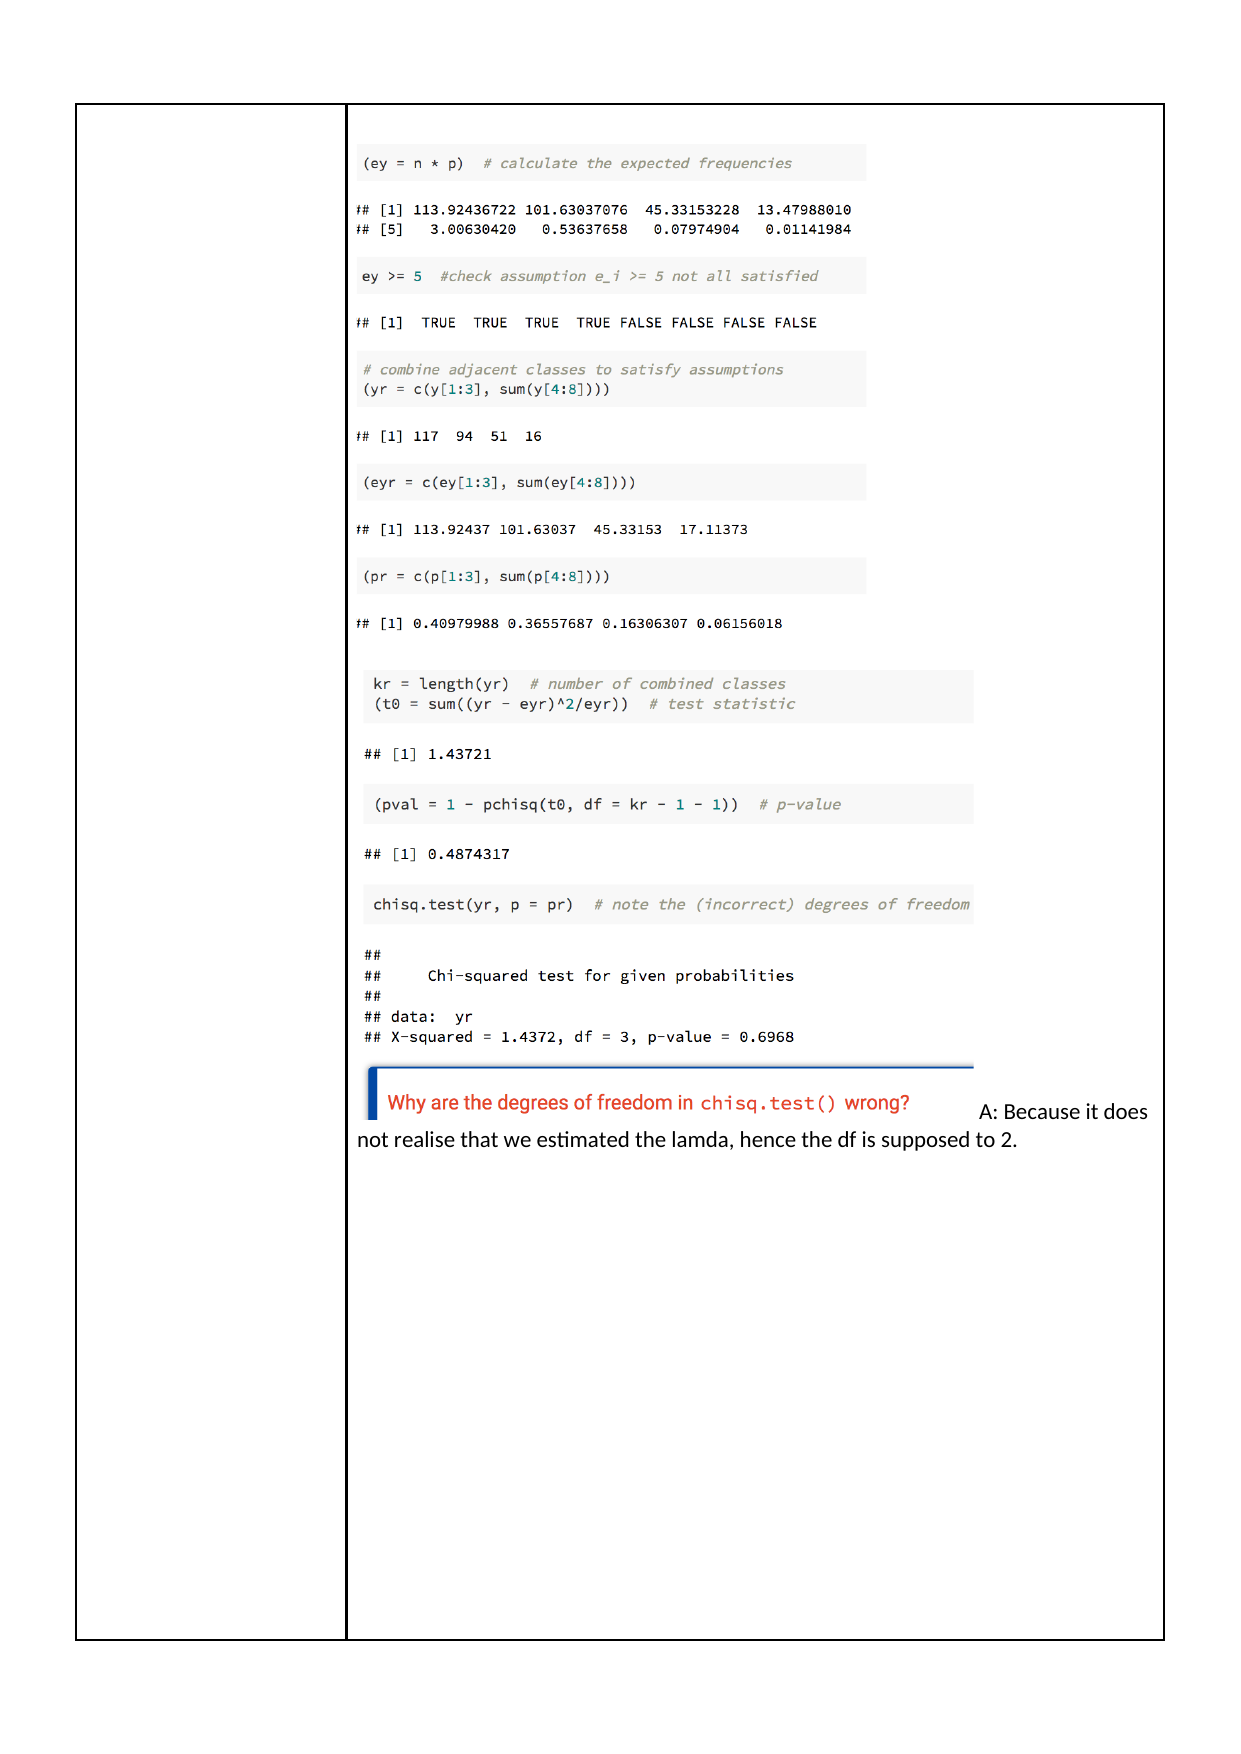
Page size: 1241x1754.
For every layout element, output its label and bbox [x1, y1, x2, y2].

table_cell [77, 105, 345, 1639]
picture [356, 670, 974, 1120]
picture [356, 144, 867, 641]
table_cell [348, 105, 1163, 1639]
